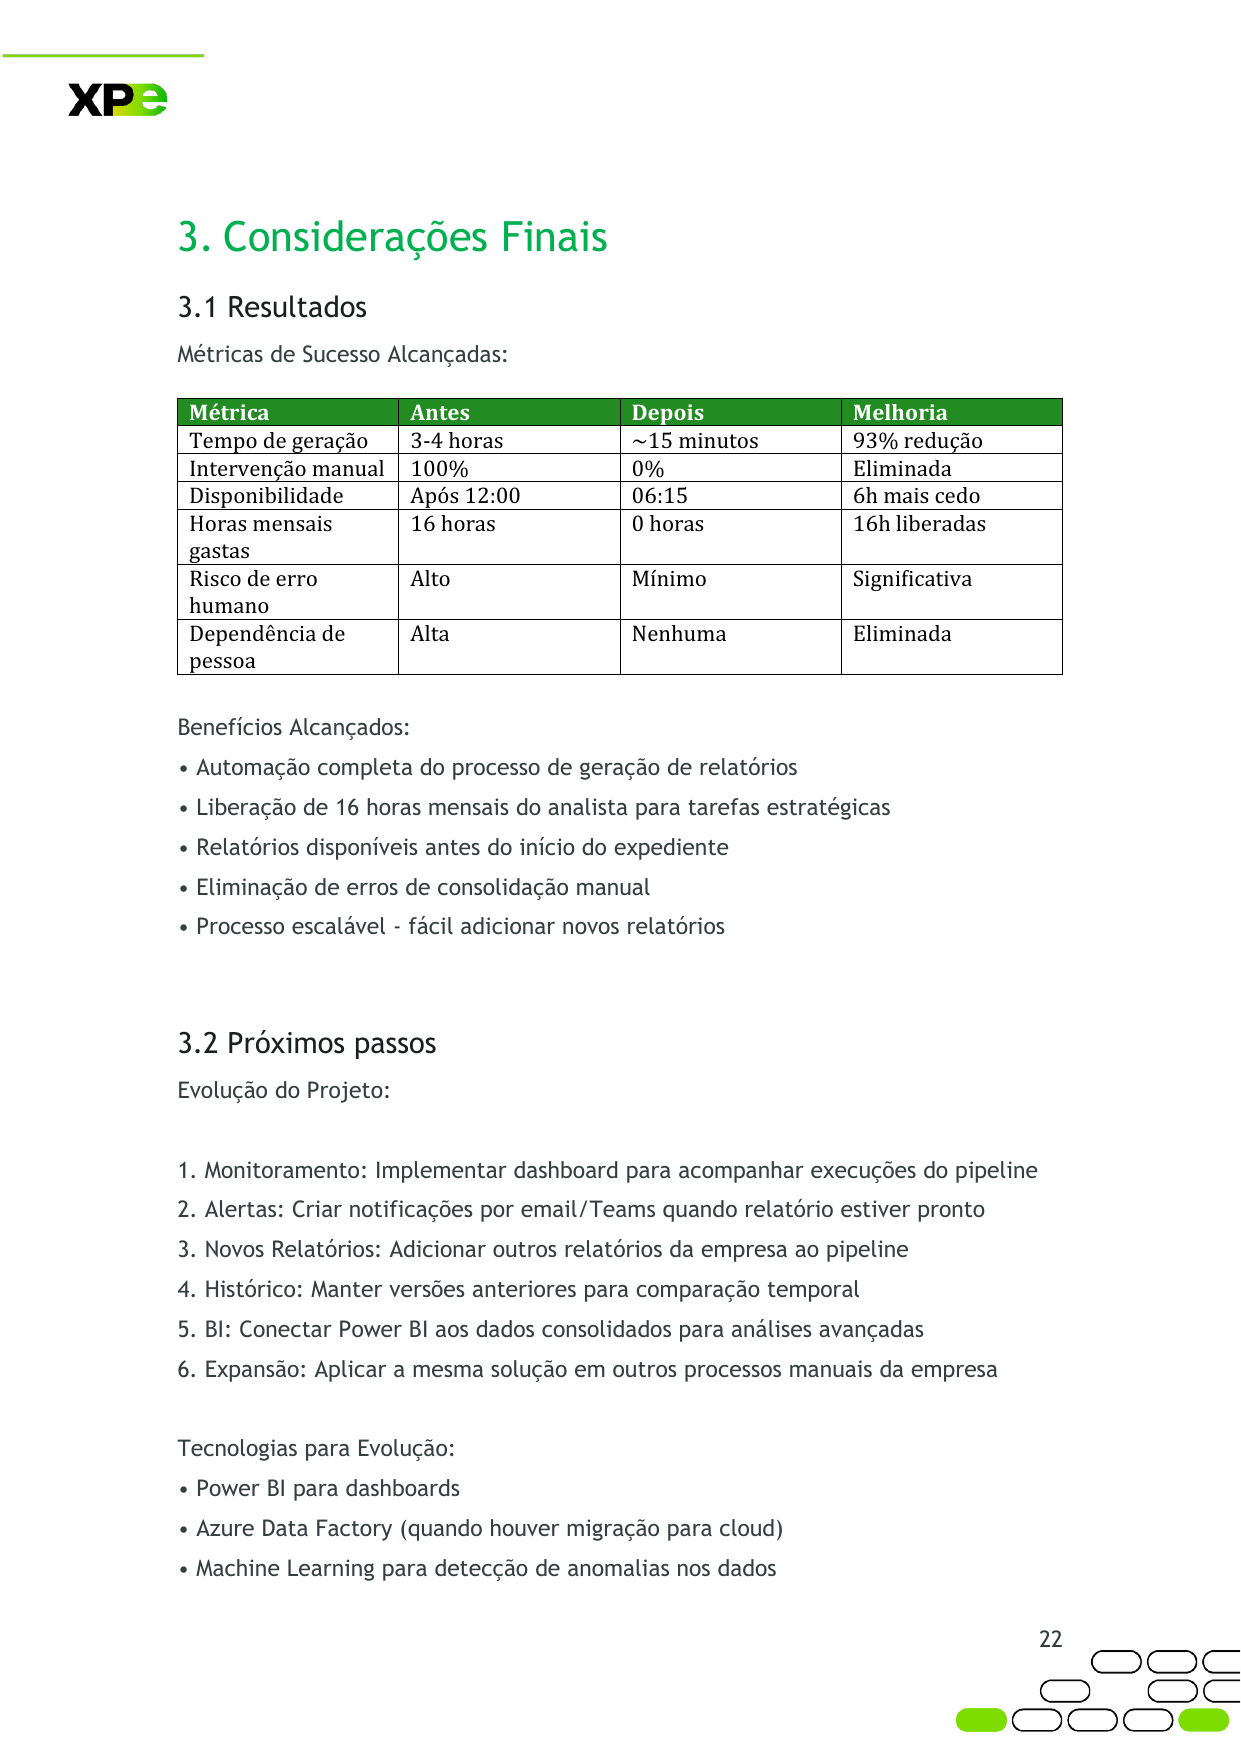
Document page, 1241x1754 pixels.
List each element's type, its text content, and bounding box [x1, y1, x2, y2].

table_cell Tempo de geração [178, 426, 398, 453]
table_cell 0% [621, 454, 841, 481]
table_cell Alto [399, 565, 620, 619]
table_cell 16 horas [399, 510, 620, 564]
table_header Antes [399, 399, 620, 425]
table_cell Risco de erro humano [178, 565, 398, 619]
table_cell 16h liberadas [842, 510, 1062, 564]
table_cell 6h mais cedo [842, 482, 1062, 509]
table_cell Nenhuma [621, 620, 841, 673]
text Evolução do Projeto: 1. Monitoramento: Implementar dashboard para acompanhar execuções do pipeline 2. Alertas: Criar notificações por email/Teams quando relatório estiver pronto 3. Novos Relatórios: Adicionar outros relatórios da empresa ao pipeline 4. Histórico: Manter versões anteriores para comparação temporal 5. BI: Conectar Power BI aos dados consolidados para análises avançadas 6. Expansão: Aplicar a mesma solução em outros processos manuais da empresa Tecnologias para Evolução: • Power BI para dashboards • Azure Data Factory (quando houver migração para cloud) • Machine Learning para detecção de anomalias nos dados [177, 1077, 1063, 1581]
table_cell Dependência de pessoa [178, 620, 398, 673]
table_header Depois [621, 399, 841, 425]
table_cell Eliminada [842, 620, 1062, 673]
table_cell 93% redução [842, 426, 1062, 453]
picture [2, 51, 205, 148]
table_cell ~15 minutos [621, 426, 841, 453]
table_cell Mínimo [621, 565, 841, 619]
table_header Melhoria [842, 399, 1062, 425]
table_cell Horas mensais gastas [178, 510, 398, 564]
table_cell Disponibilidade [178, 482, 398, 509]
picture [955, 1650, 1241, 1732]
subtitle 3.2 Próximos passos [177, 1026, 1063, 1060]
table_cell Intervenção manual [178, 454, 398, 481]
text Métricas de Sucesso Alcançadas: [177, 341, 1063, 367]
subtitle 3.1 Resultados [177, 290, 1063, 324]
table_header Métrica [178, 399, 398, 425]
table_cell Alta [399, 620, 620, 673]
table_cell 06:15 [621, 482, 841, 509]
text Benefícios Alcançados: • Automação completa do processo de geração de relatórios • Liberação de 16 horas mensais do analista para tarefas estratégicas • Relatórios disponíveis antes do início do expediente • Eliminação de erros de consolidação manual • Processo escalável - fácil adicionar novos relatórios [177, 675, 1063, 940]
table_cell Após 12:00 [399, 482, 620, 509]
table_cell Significativa [842, 565, 1062, 619]
subtitle 3. Considerações Finais [177, 212, 1063, 261]
table_cell 0 horas [621, 510, 841, 564]
table_cell 100% [399, 454, 620, 481]
table_cell Eliminada [842, 454, 1062, 481]
table_cell 3-4 horas [399, 426, 620, 453]
